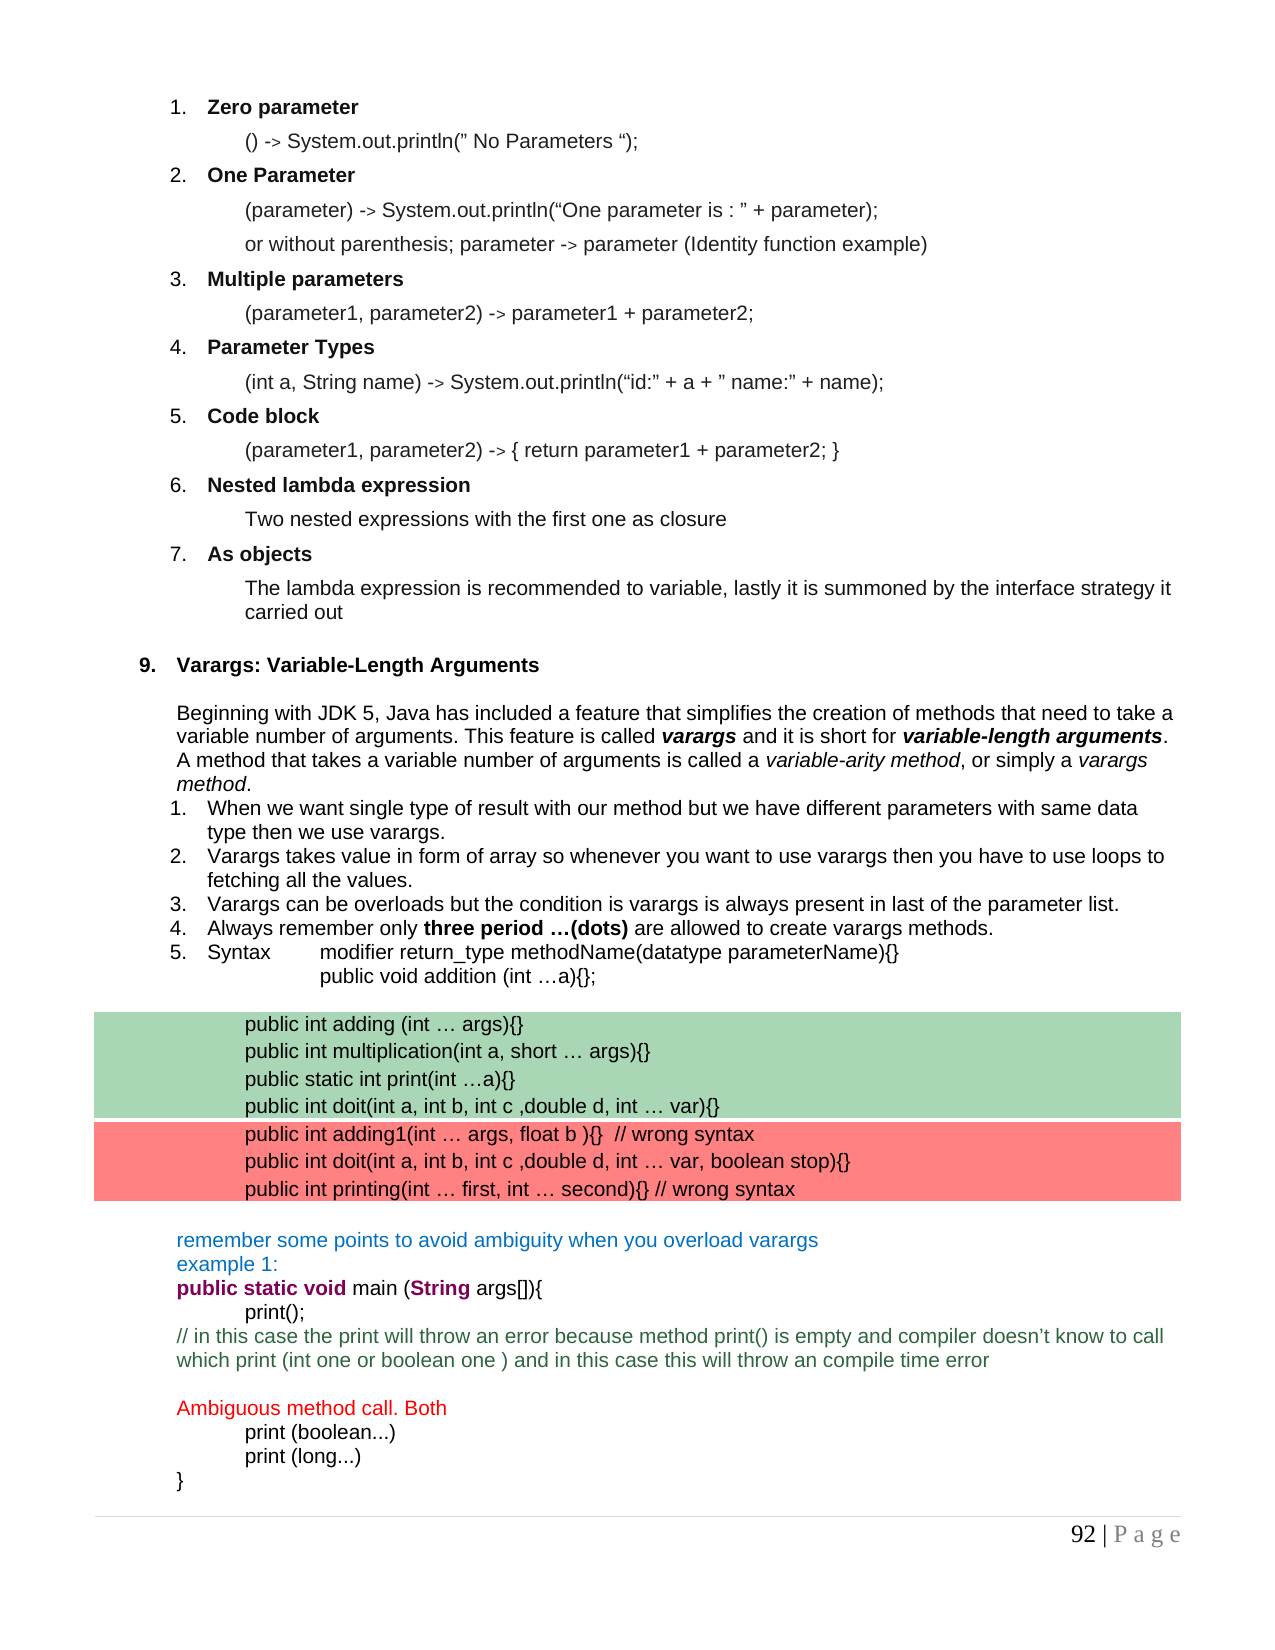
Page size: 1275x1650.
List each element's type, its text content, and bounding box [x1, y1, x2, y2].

list Always remember only three period …(dots) are allowed to create varargs methods. [169, 916, 1181, 940]
text (int a, String name) -> System.out.println(“id:” + a + ” name:” + name); [244, 369, 1181, 393]
list Zero parameter [169, 94, 1181, 118]
text Ambiguous method call. Both [176, 1396, 1181, 1420]
text public int printing(int … first, int … second){} // wrong syntax [94, 1177, 1181, 1201]
list As objects [169, 541, 1181, 565]
text public int doit(int a, int b, int c ,double d, int … var, boolean stop){} [94, 1149, 1181, 1173]
text public static int print(int …a){} [94, 1067, 1181, 1091]
list Parameter Types [169, 335, 1181, 359]
text (parameter1, parameter2) -> { return parameter1 + parameter2; } [244, 438, 1181, 462]
text example 1: [176, 1252, 1181, 1276]
text public int multiplication(int a, short … args){} [94, 1039, 1181, 1063]
list Nested lambda expression [169, 473, 1181, 497]
list Varargs: Variable-Length Arguments [139, 652, 1181, 676]
text } [176, 1468, 1181, 1492]
list One Parameter [169, 163, 1181, 187]
text or without parenthesis; parameter -> parameter (Identity function example) [244, 232, 1181, 256]
list When we want single type of result with our method but we have different parameters with same data type then we use varargs. [169, 796, 1181, 844]
text print (boolean...) [244, 1420, 1181, 1444]
text (parameter1, parameter2) -> parameter1 + parameter2; [244, 301, 1181, 325]
text () -> System.out.println(” No Parameters “); [244, 129, 1181, 153]
text public int doit(int a, int b, int c ,double d, int … var){} [94, 1094, 1181, 1118]
text public static void main (String args[]){ [176, 1276, 1181, 1300]
list Syntax modifier return_type methodName(datatype parameterName){} [169, 940, 1181, 964]
text // in this case the print will throw an error because method print() is empty and compiler doesn’t know to call which print (int one or boolean one ) and in this case this will throw an compile time error [176, 1324, 1181, 1372]
text public void addition (int …a){}; [94, 964, 1181, 988]
list Varargs takes value in form of array so whenever you want to use varargs then you have to use loops to fetching all the values. [169, 844, 1181, 892]
text (parameter) -> System.out.println(“One parameter is : ” + parameter); [244, 198, 1181, 222]
list Varargs can be overloads but the condition is varargs is always present in last of the parameter list. [169, 892, 1181, 916]
text The lambda expression is recommended to variable, lastly it is summoned by the interface strategy it carried out [244, 576, 1181, 624]
text remember some points to avoid ambiguity when you overload varargs [176, 1228, 1181, 1252]
text Beginning with JDK 5, Java has included a feature that simplifies the creation of methods that need to take a variable number of arguments. This feature is called varargs and it is short for variable-length arguments. A method that takes a variable number of arguments is called a variable-arity method, or simply a varargs method. [176, 700, 1181, 796]
text public int adding1(int … args, float b ){} // wrong syntax [94, 1122, 1181, 1146]
text print(); [176, 1300, 1181, 1324]
text Two nested expressions with the first one as closure [94, 507, 1181, 531]
list Code block [169, 404, 1181, 428]
text public int adding (int … args){} [94, 1012, 1181, 1036]
list Multiple parameters [169, 266, 1181, 290]
text print (long...) [244, 1444, 1181, 1468]
